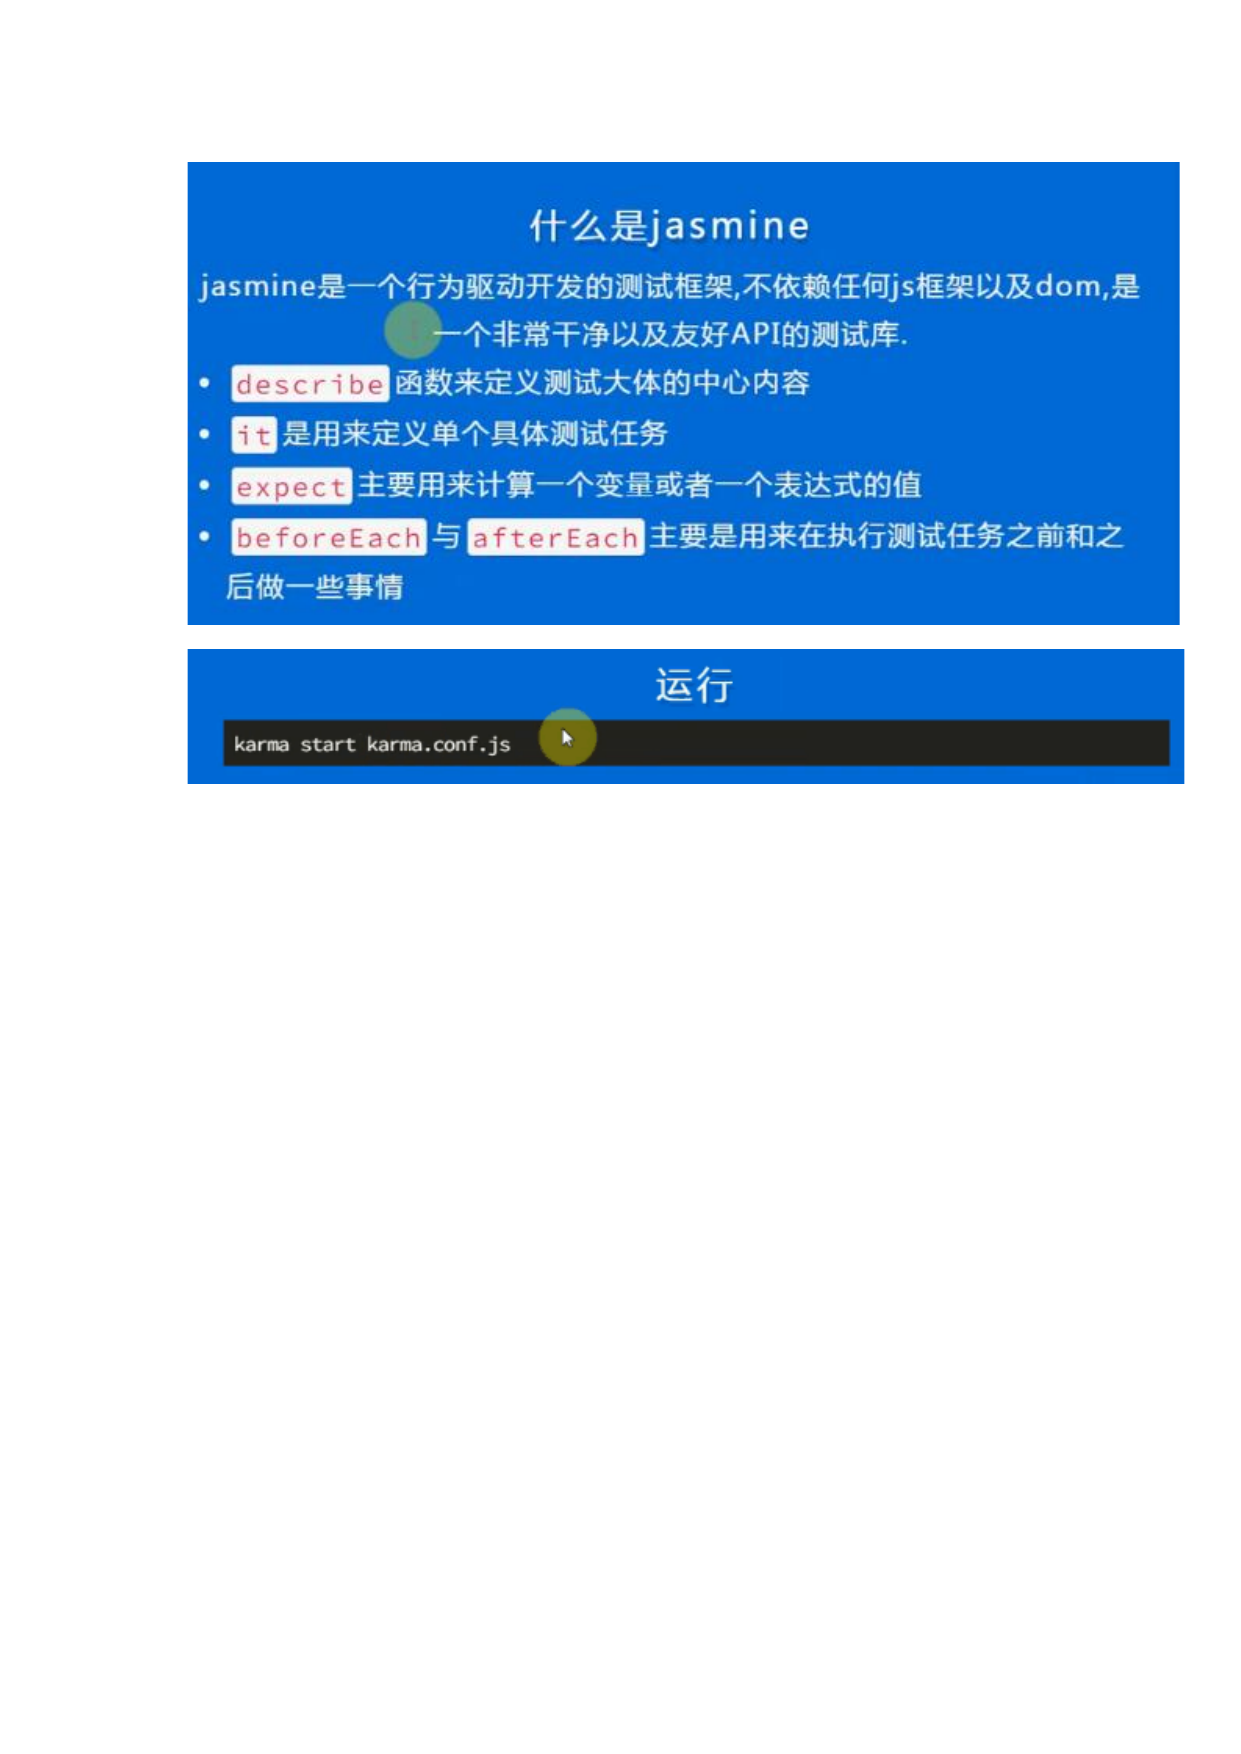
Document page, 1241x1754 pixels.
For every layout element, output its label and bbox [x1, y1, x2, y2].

picture [187, 162, 1180, 625]
picture [187, 649, 1185, 784]
